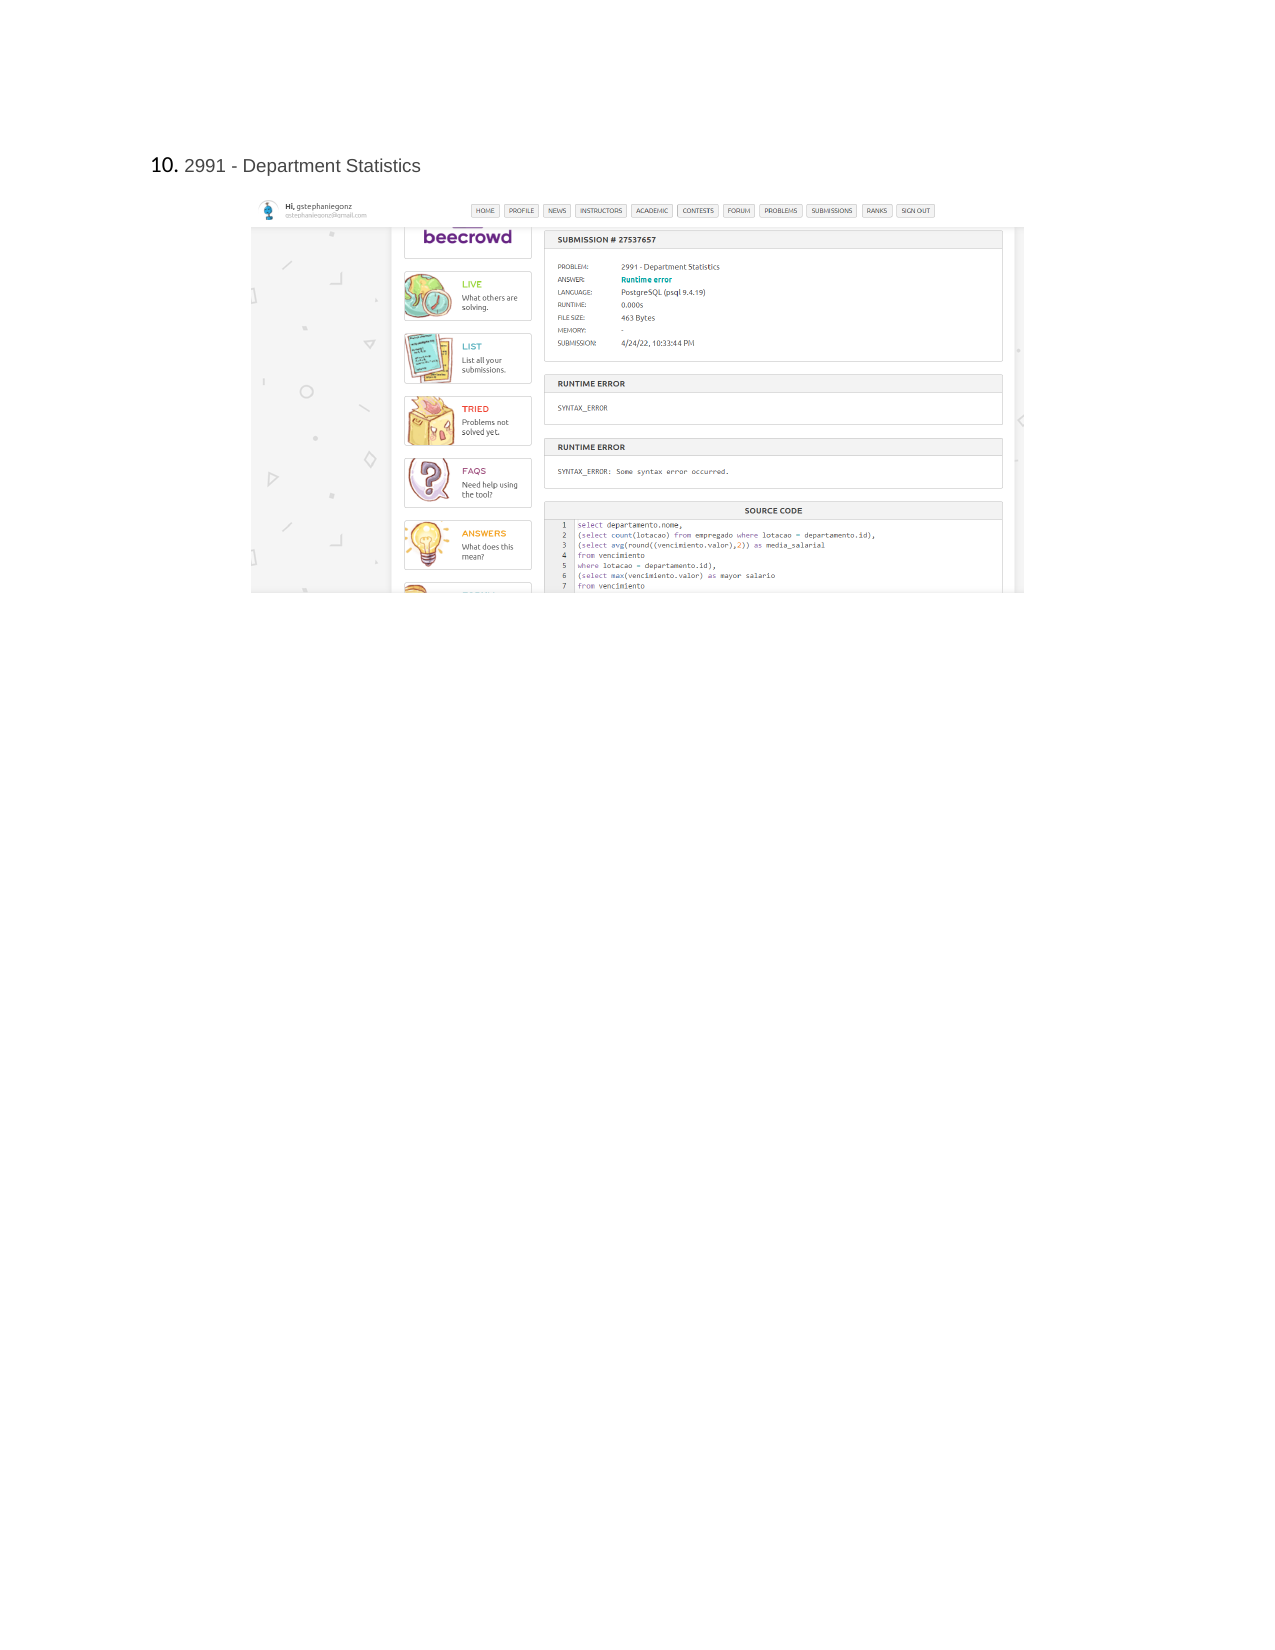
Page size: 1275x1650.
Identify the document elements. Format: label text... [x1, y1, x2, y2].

picture [251, 196, 1024, 593]
text 10. 2991 - Department Statistics [150, 150, 1125, 178]
